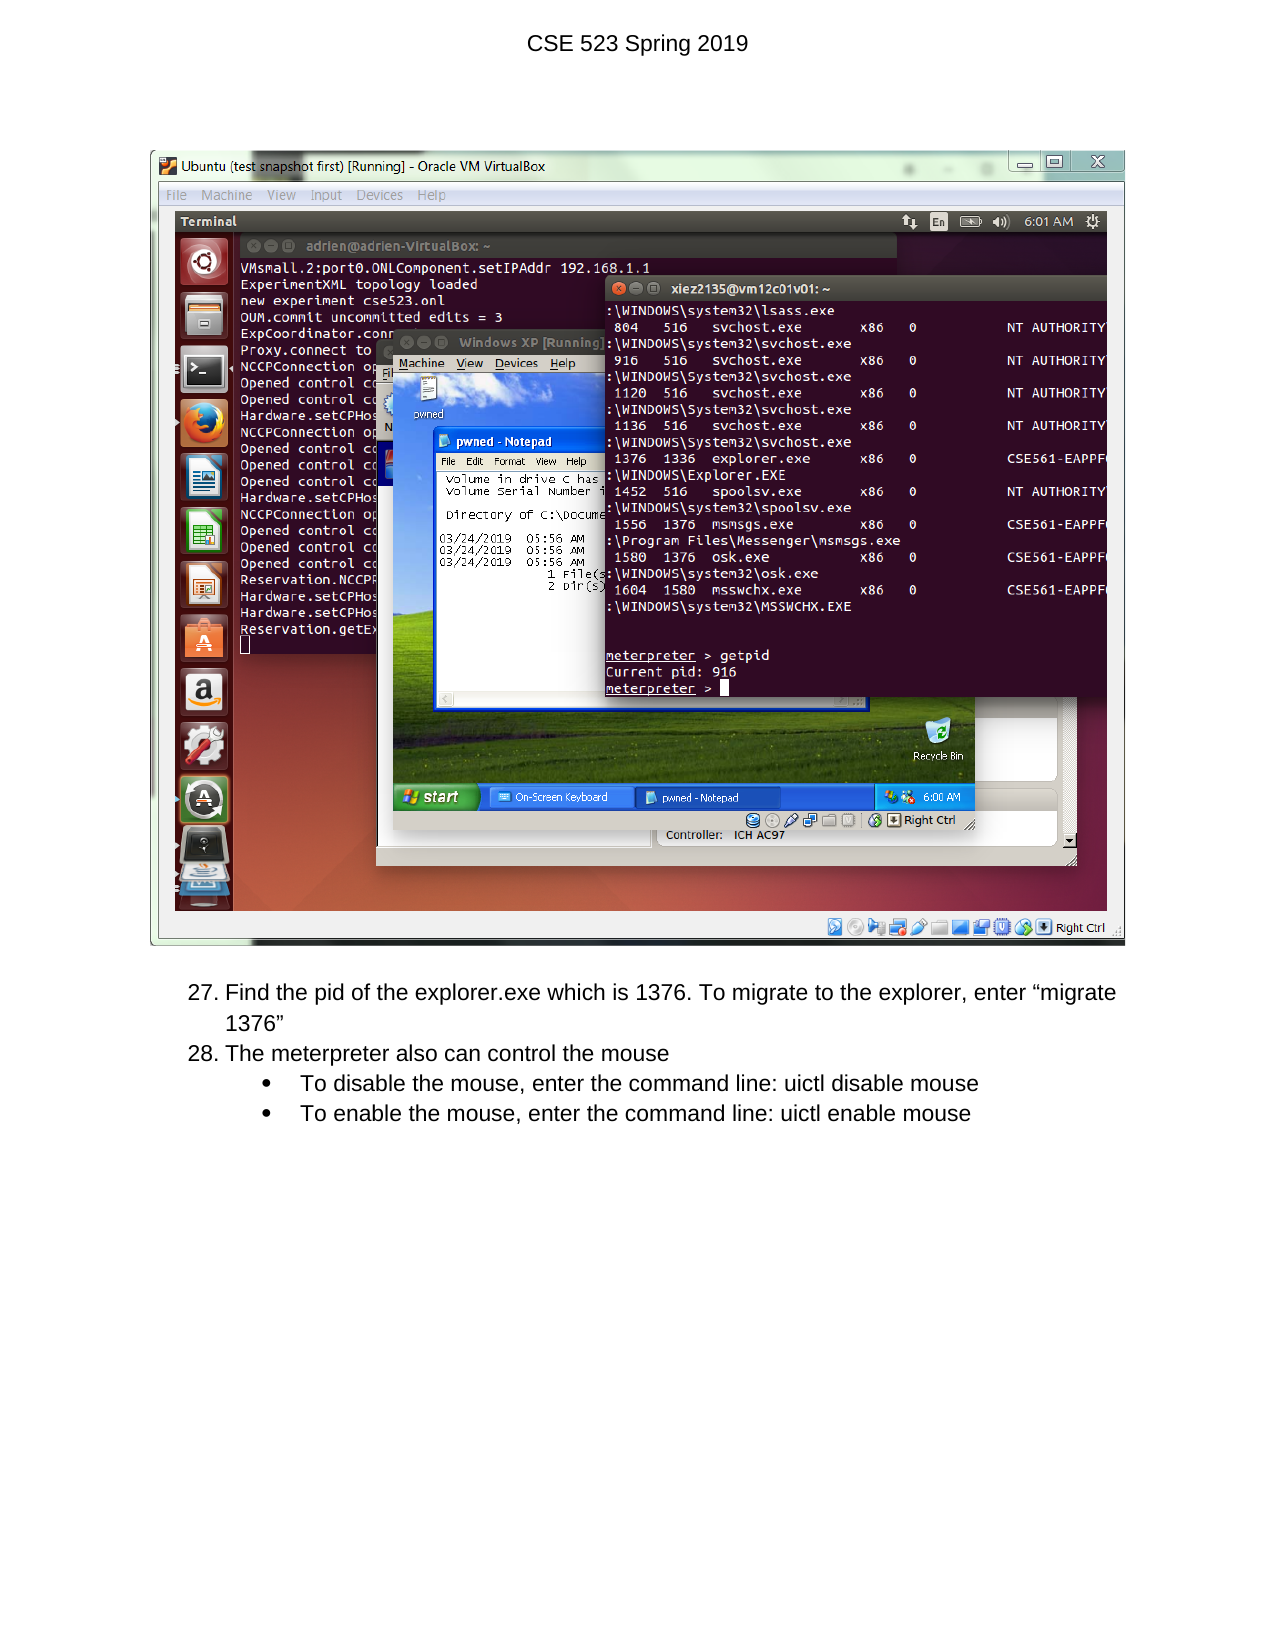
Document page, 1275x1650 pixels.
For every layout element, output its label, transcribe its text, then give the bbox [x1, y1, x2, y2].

list Find the pid of the explorer.exe which is 1376. To migrate to the explorer, enter “migrate 1376” [187, 979, 1125, 1036]
list To disable the mouse, enter the command line: uictl disable mouse [262, 1070, 1125, 1096]
list The meterpreter also can control the mouse [187, 1040, 1125, 1066]
picture [150, 150, 1125, 946]
list To enable the mouse, enter the command line: uictl enable mouse [262, 1100, 1125, 1127]
